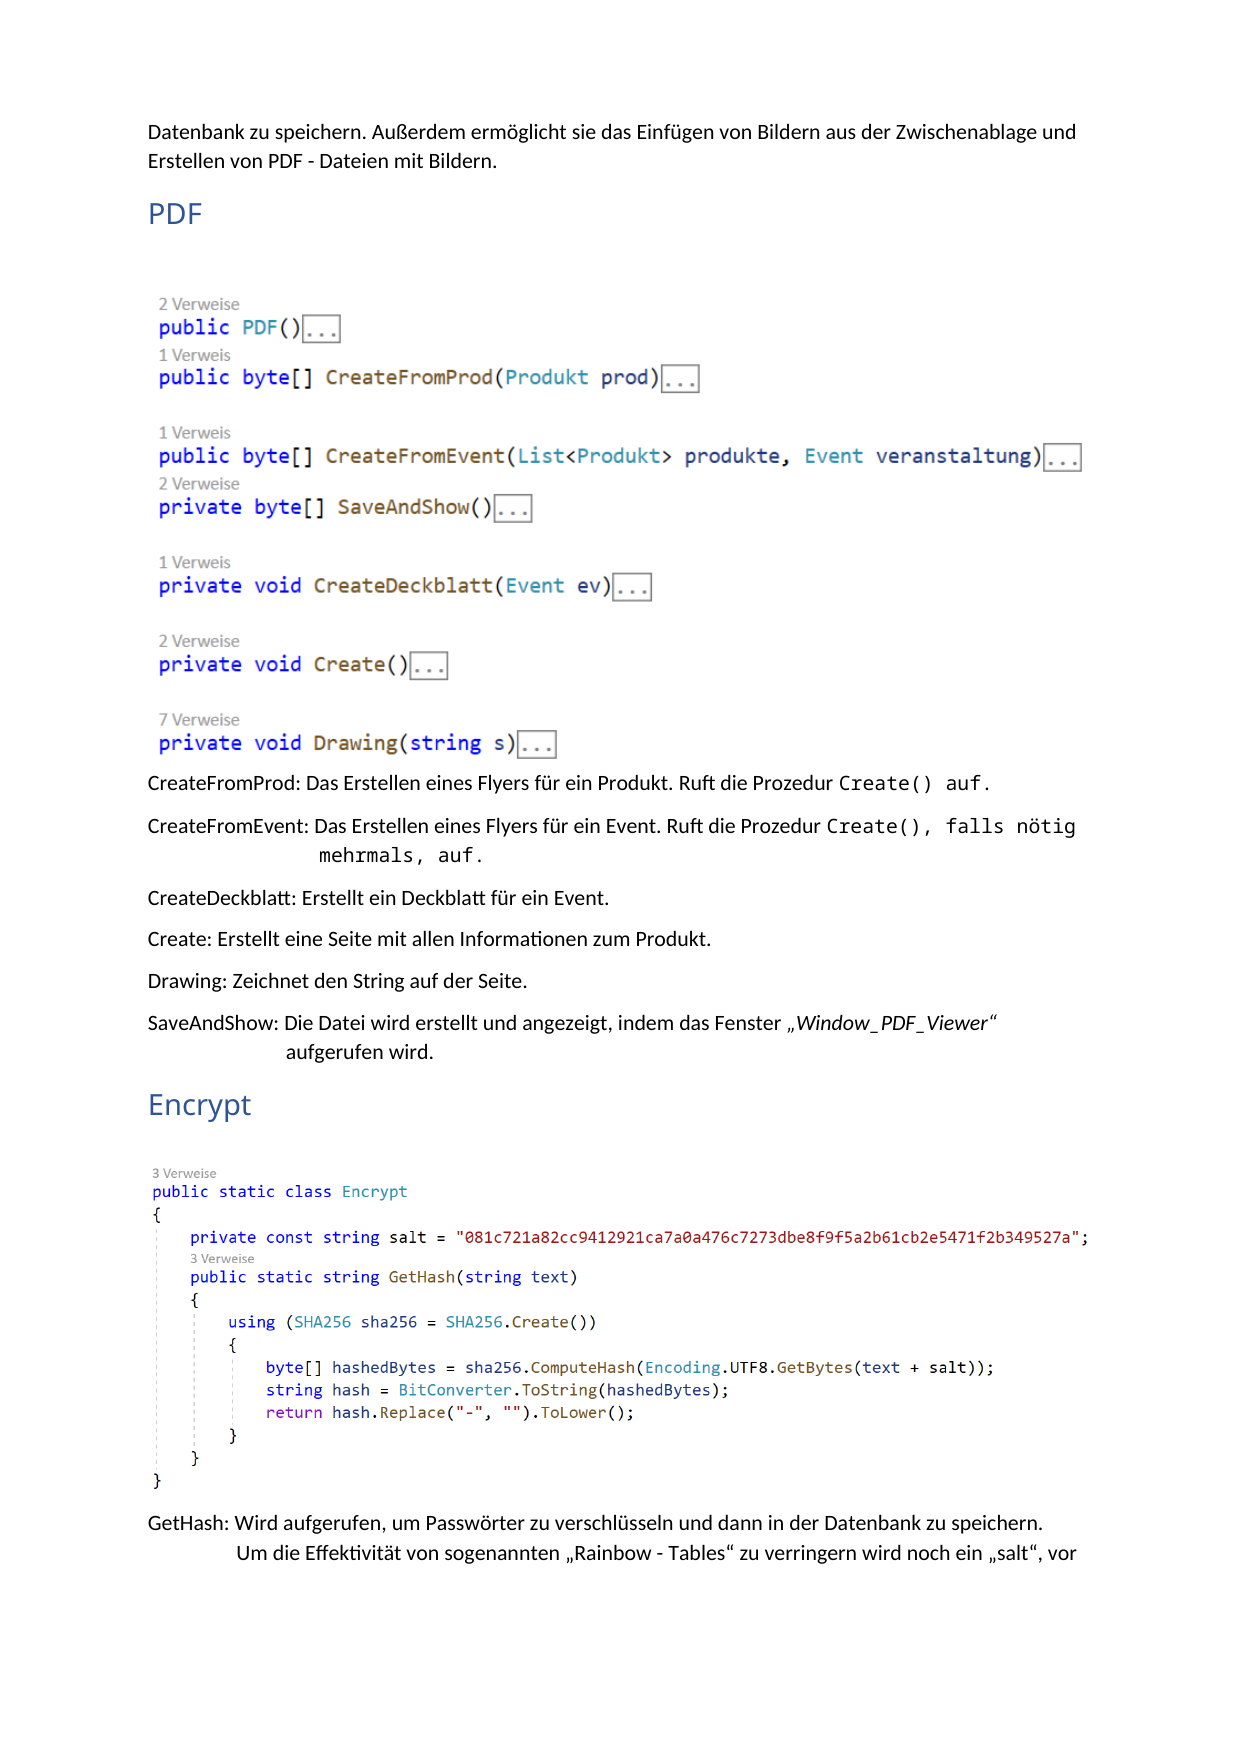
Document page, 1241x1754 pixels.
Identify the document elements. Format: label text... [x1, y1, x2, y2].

picture [147, 1165, 1093, 1495]
text CreateFromEvent: Das Erstellen eines Flyers für ein Event. Ruft die Prozedur Create(), falls nötig mehrmals, auf. [148, 812, 1093, 868]
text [148, 118, 1093, 174]
subtitle Encrypt [148, 1084, 1093, 1124]
picture [147, 289, 1093, 770]
text SaveAndShow: Die Datei wird erstellt und angezeigt, indem das Fenster „Window_PDF_Viewer“ aufgerufen wird. [148, 1009, 1093, 1065]
text Drawing: Zeichnet den String auf der Seite. [148, 967, 1093, 994]
text CreateFromProd: Das Erstellen eines Flyers für ein Produkt. Ruft die Prozedur Create() auf. [148, 770, 1093, 797]
text CreateDeckblatt: Erstellt ein Deckblatt für ein Event. [148, 884, 1093, 910]
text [148, 1509, 1093, 1565]
subtitle PDF [148, 193, 1093, 233]
text Create: Erstellt eine Seite mit allen Informationen zum Produkt. [148, 925, 1093, 952]
